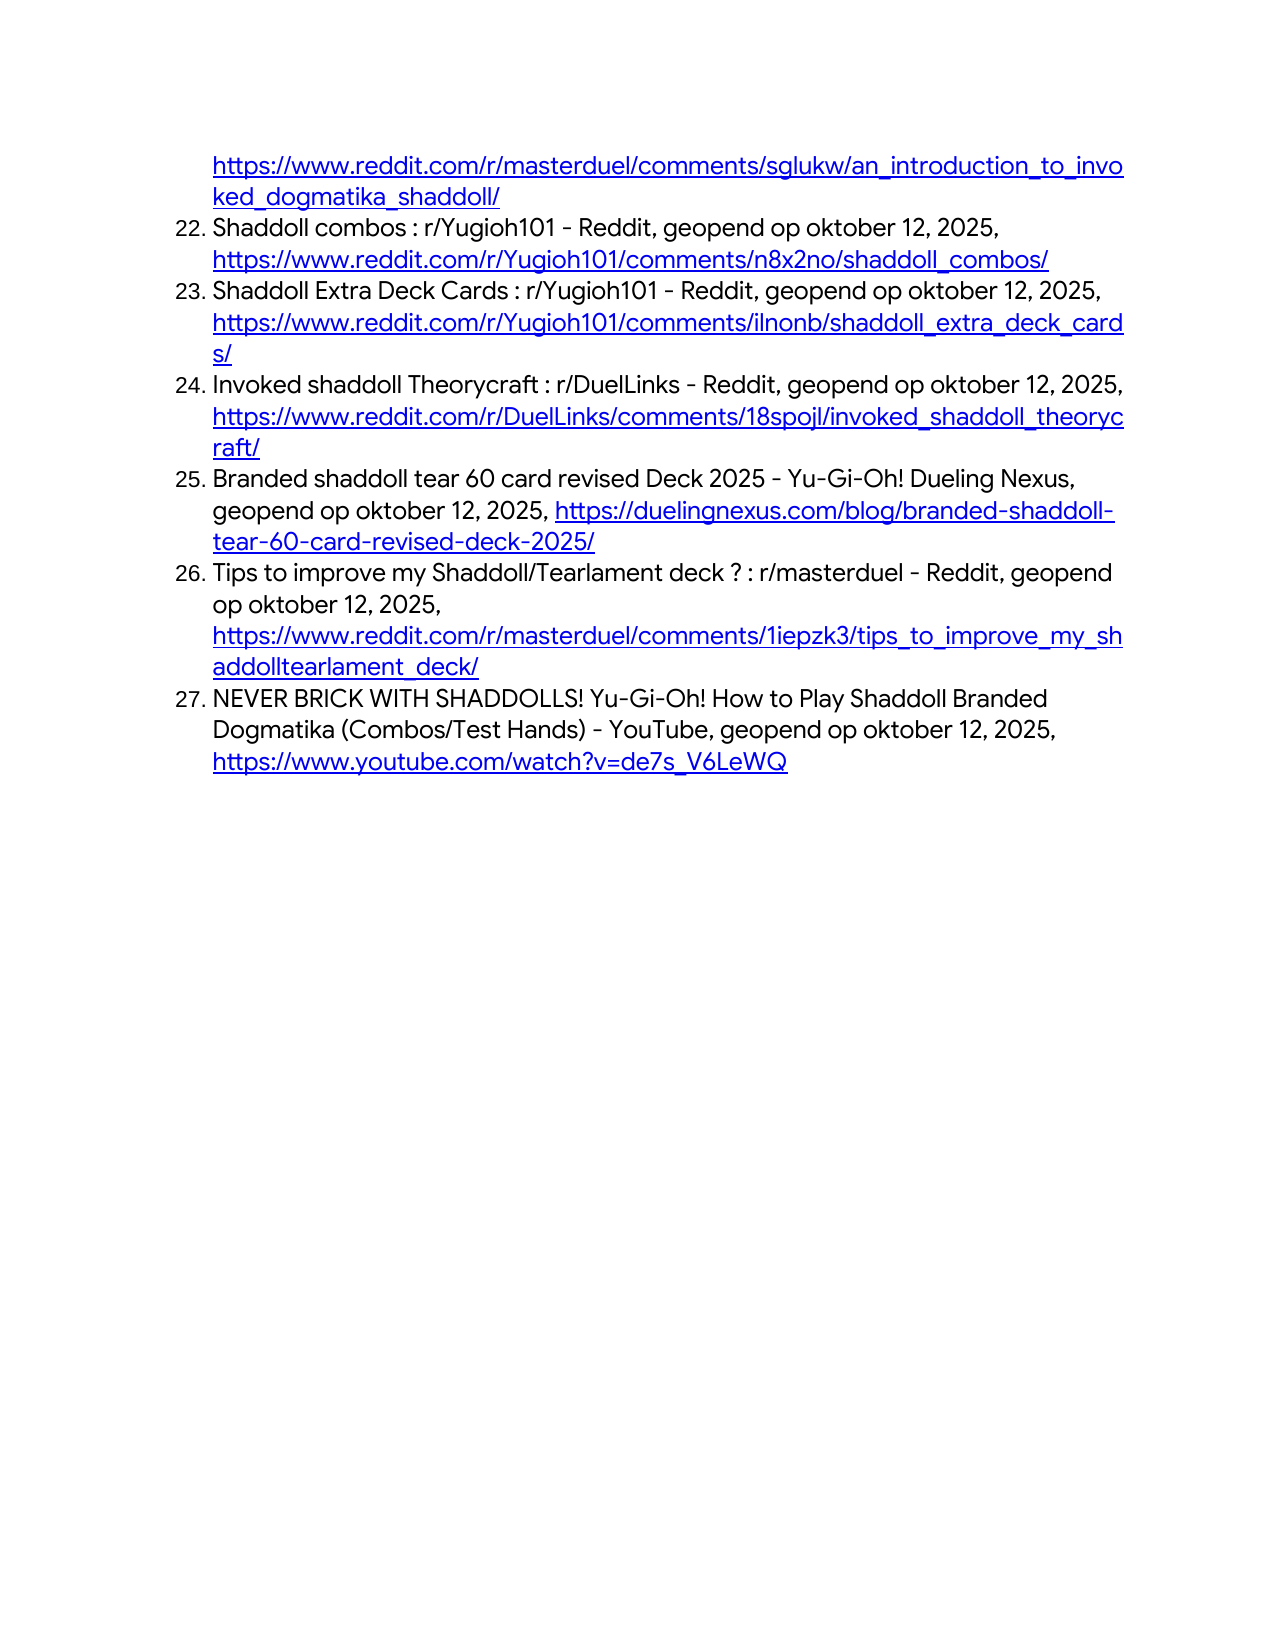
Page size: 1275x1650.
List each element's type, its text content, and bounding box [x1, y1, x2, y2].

list Shaddoll Extra Deck Cards : r/Yugioh101 - Reddit, geopend op oktober 12, 2025, https://www.reddit.com/r/Yugioh101/comments/ilnonb/shaddoll_extra_deck_cards/ [175, 275, 1125, 369]
list Tips to improve my Shaddoll/Tearlament deck ? : r/masterduel - Reddit, geopend op oktober 12, 2025, https://www.reddit.com/r/masterduel/comments/1iepzk3/tips_to_improve_my_shaddolltearlament_deck/ [175, 558, 1125, 683]
list Shaddoll combos : r/Yugioh101 - Reddit, geopend op oktober 12, 2025, https://www.reddit.com/r/Yugioh101/comments/n8x2no/shaddoll_combos/ [175, 213, 1125, 275]
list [175, 150, 1125, 213]
list Invoked shaddoll Theorycraft : r/DuelLinks - Reddit, geopend op oktober 12, 2025, https://www.reddit.com/r/DuelLinks/comments/18spojl/invoked_shaddoll_theorycraft/ [175, 369, 1125, 463]
list Branded shaddoll tear 60 card revised Deck 2025 - Yu-Gi-Oh! Dueling Nexus, geopend op oktober 12, 2025, https://duelingnexus.com/blog/branded-shaddoll-tear-60-card-revised-deck-2025/ [175, 463, 1125, 558]
list NEVER BRICK WITH SHADDOLLS! Yu-Gi-Oh! How to Play Shaddoll Branded Dogmatika (Combos/Test Hands) - YouTube, geopend op oktober 12, 2025, https://www.youtube.com/watch?v=de7s_V6LeWQ [175, 683, 1125, 777]
